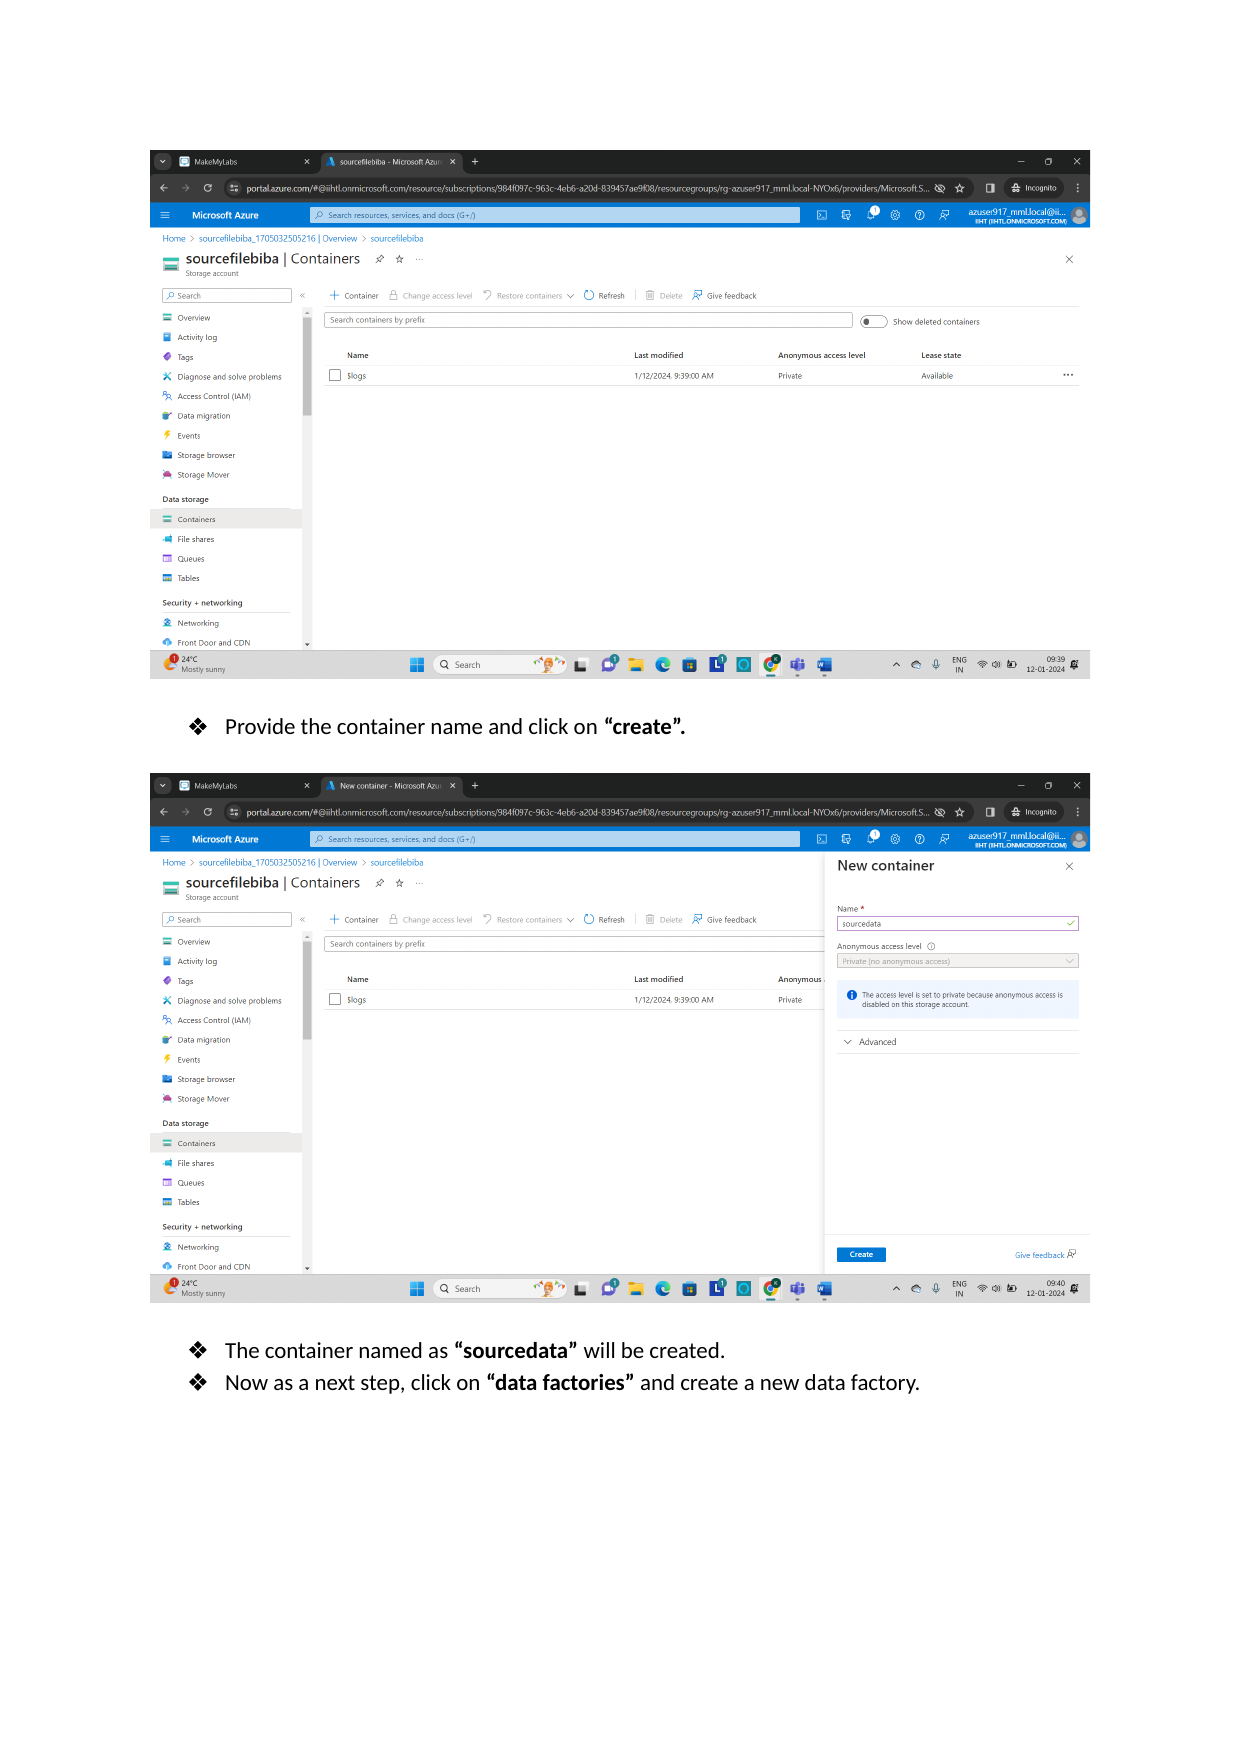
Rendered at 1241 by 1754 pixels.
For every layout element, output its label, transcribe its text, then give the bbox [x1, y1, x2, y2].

list Provide the container name and click on “create”. [187, 712, 1090, 740]
picture [150, 150, 1091, 679]
list The container named as “sourcedata” will be created. [187, 1336, 1090, 1364]
list Now as a next step, click on “data factories” and create a new data factory. [187, 1368, 1090, 1396]
picture [150, 773, 1091, 1303]
